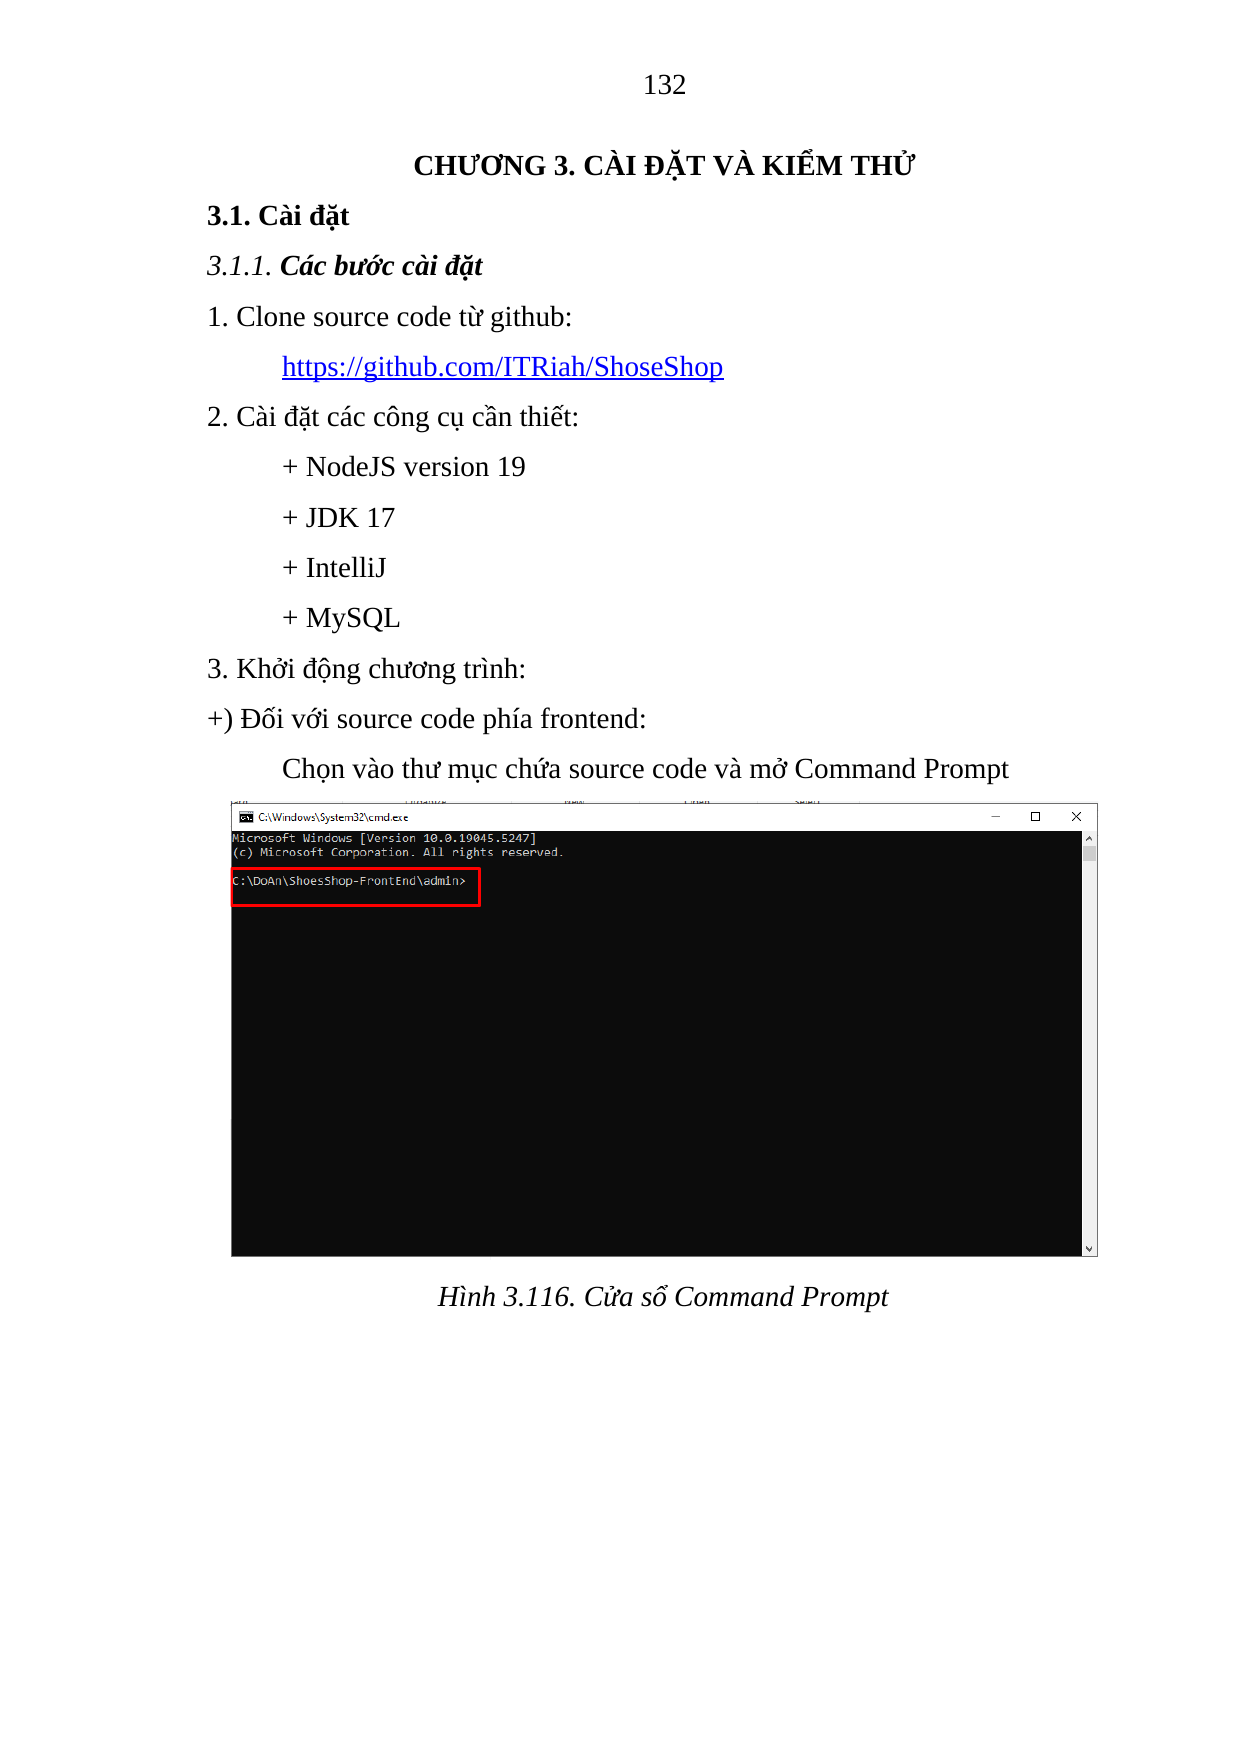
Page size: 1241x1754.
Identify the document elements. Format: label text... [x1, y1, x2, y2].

text + JDK 17 [207, 500, 1122, 533]
text Chọn vào thư mục chứa source code và mở Command Prompt [207, 751, 1122, 785]
text +) Đối với source code phía frontend: [207, 701, 1122, 735]
text https://github.com/ITRiah/ShoseShop [207, 349, 1122, 382]
subtitle CÀI ĐẶT VÀ KIỂM THỬ [207, 148, 1122, 181]
text + MySQL [207, 601, 1122, 634]
subtitle Cài đặt [207, 198, 1122, 232]
text 1. Clone source code từ github: [207, 299, 1122, 332]
text + IntelliJ [207, 550, 1122, 584]
picture [230, 801, 1099, 1260]
text 2. Cài đặt các công cụ cần thiết: [207, 399, 1122, 433]
subtitle Các bước cài đặt [207, 248, 1122, 282]
text 3. Khởi động chương trình: [207, 651, 1122, 684]
text + NodeJS version 19 [207, 449, 1122, 483]
